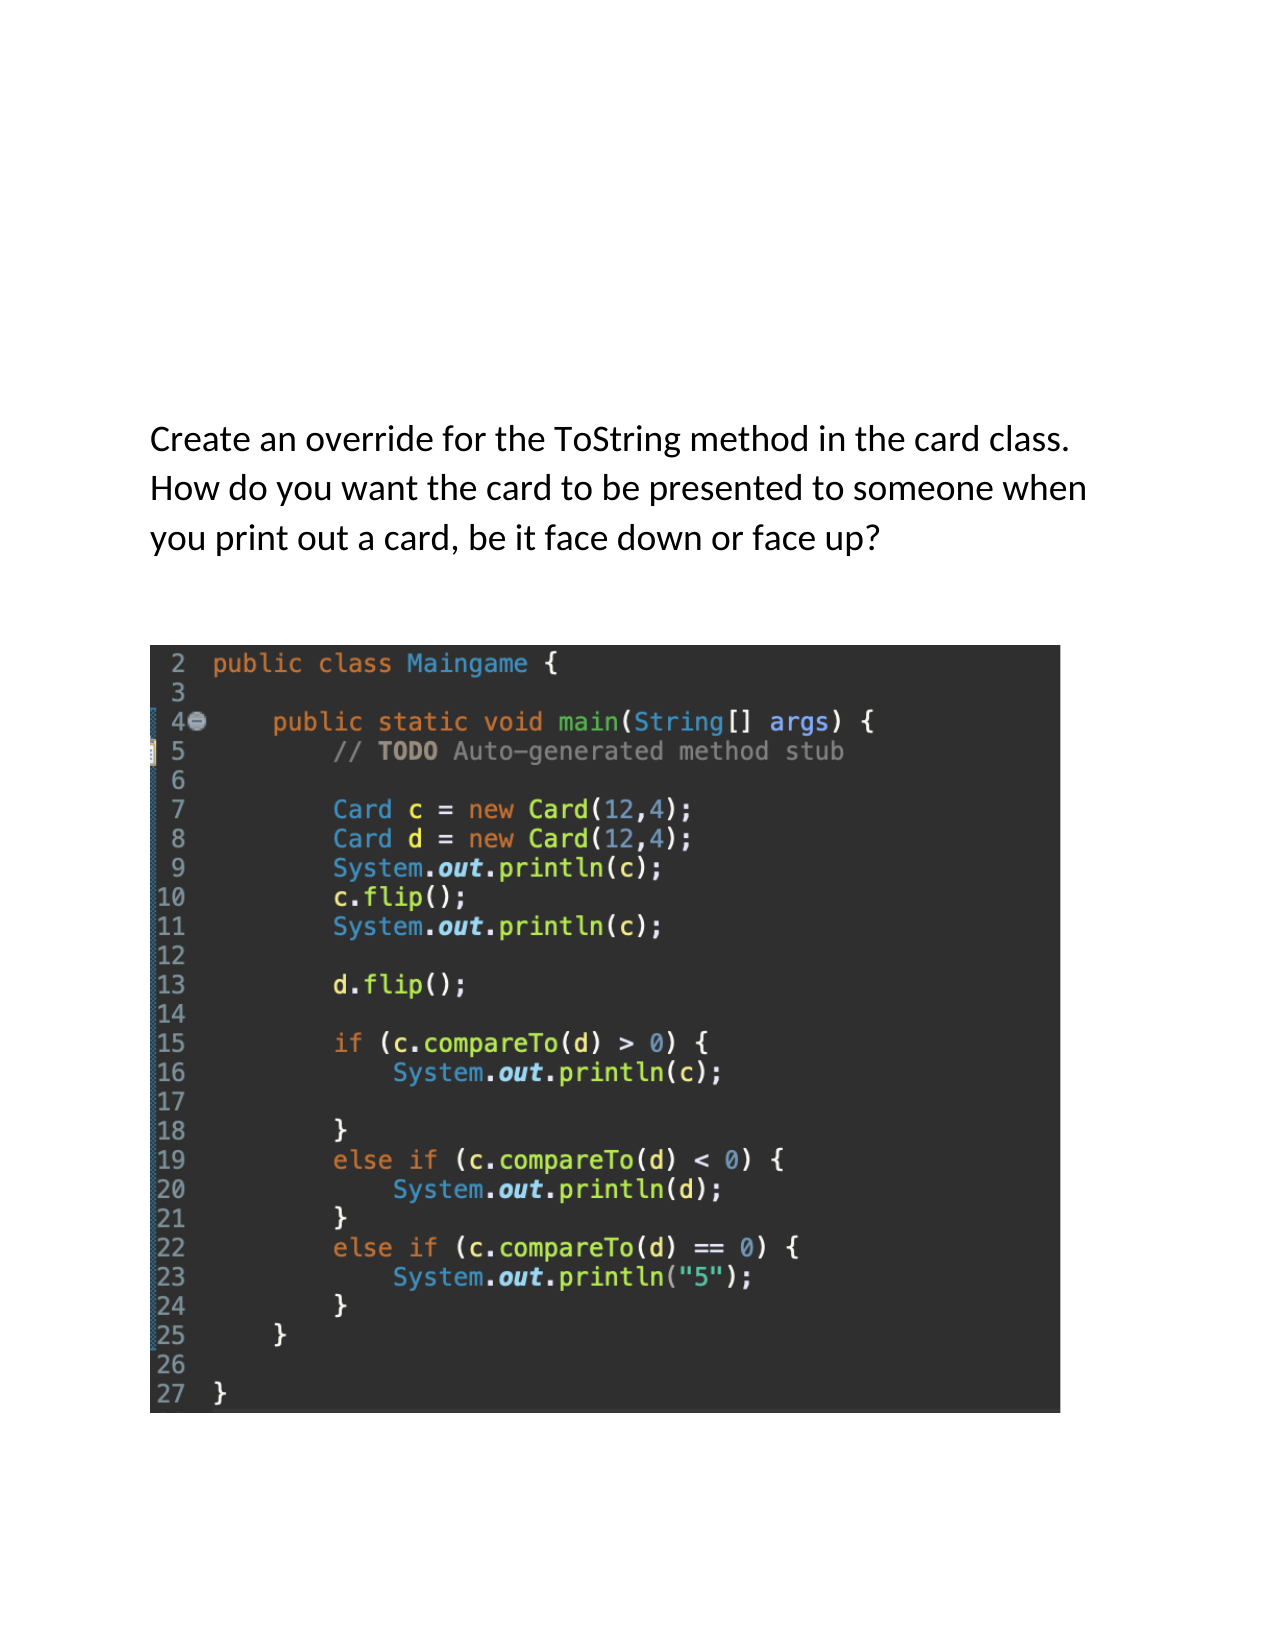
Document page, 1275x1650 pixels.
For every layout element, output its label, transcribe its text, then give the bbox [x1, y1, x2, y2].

text Create an override for the ToString method in the card class. How do you want the card to be presented to someone when you print out a card, be it face down or face up? [150, 414, 1125, 559]
picture [150, 645, 1061, 1413]
